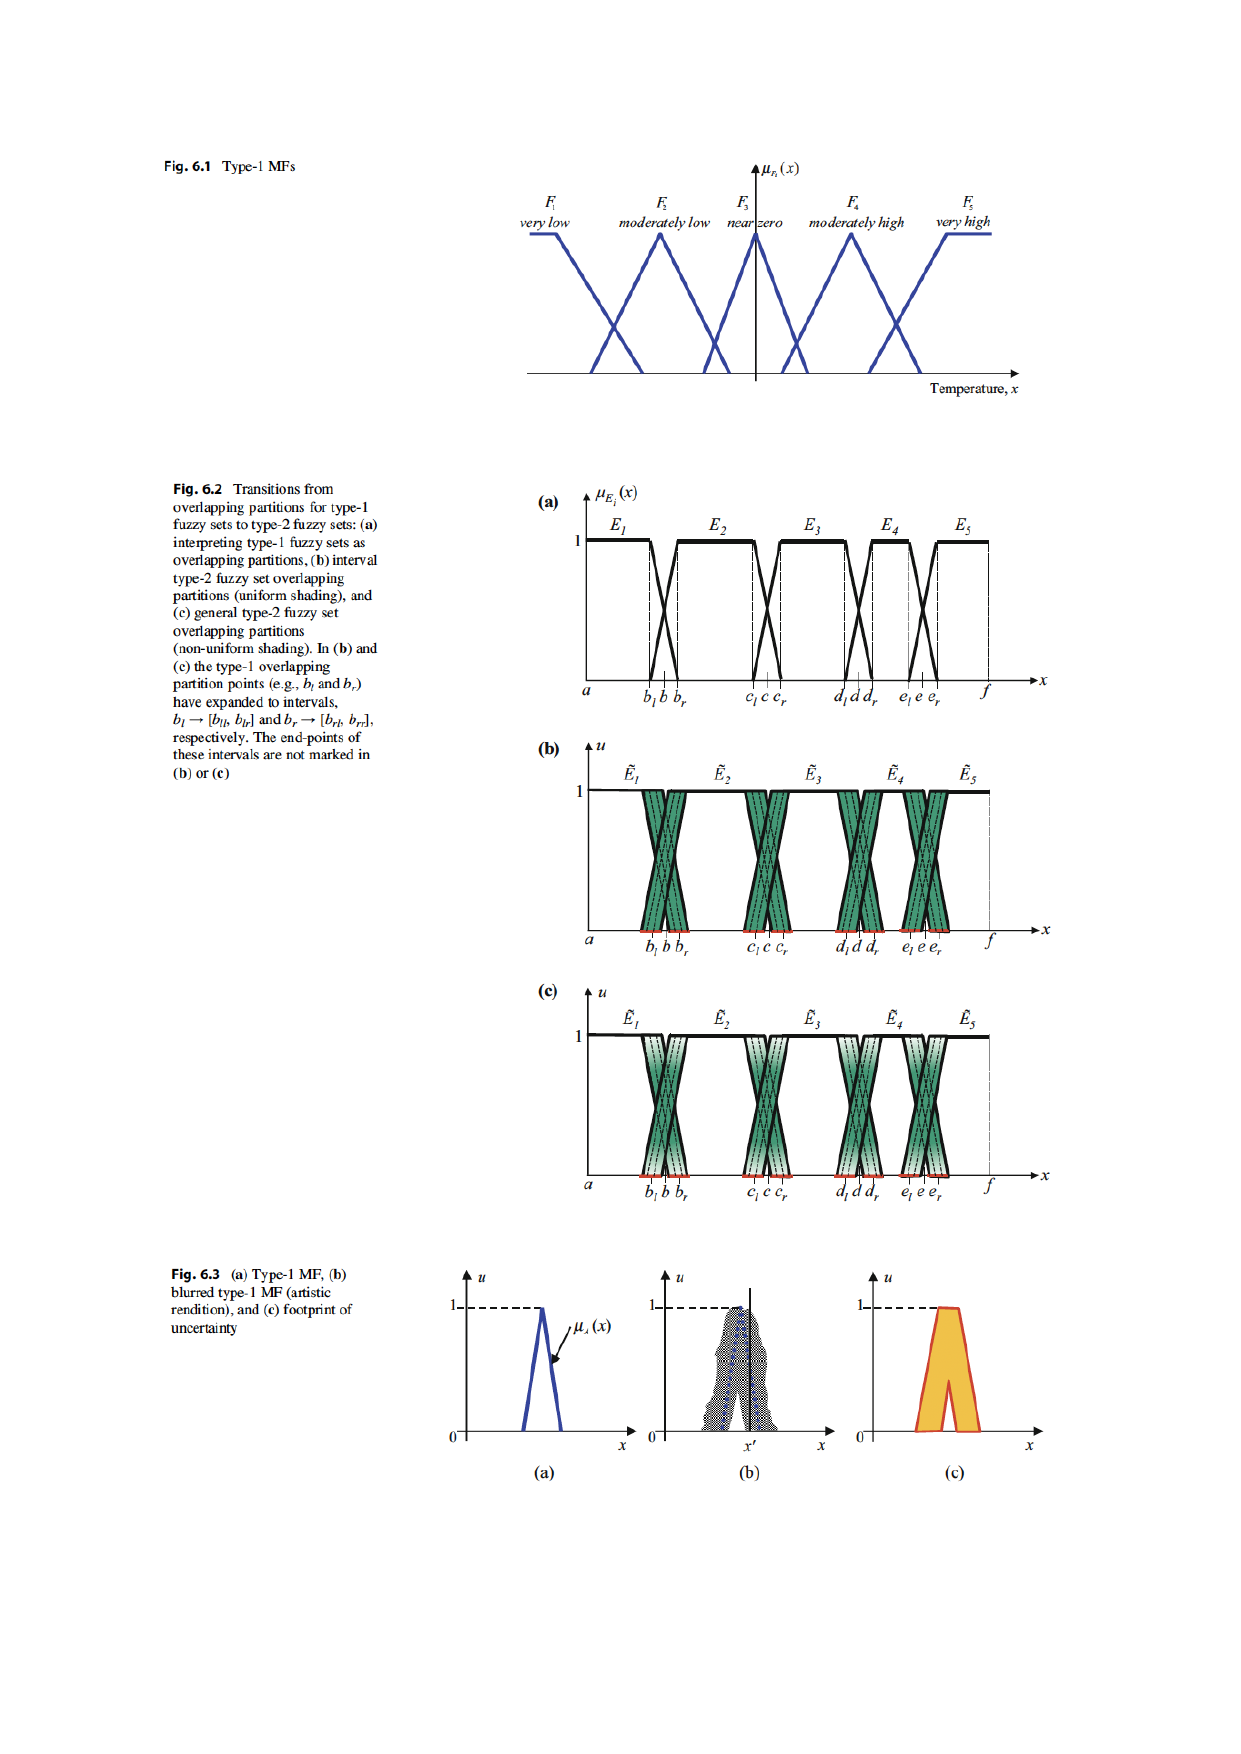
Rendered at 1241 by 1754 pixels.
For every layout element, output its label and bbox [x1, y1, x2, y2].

picture [150, 1255, 1091, 1500]
picture [150, 475, 1091, 1225]
picture [150, 150, 1091, 415]
